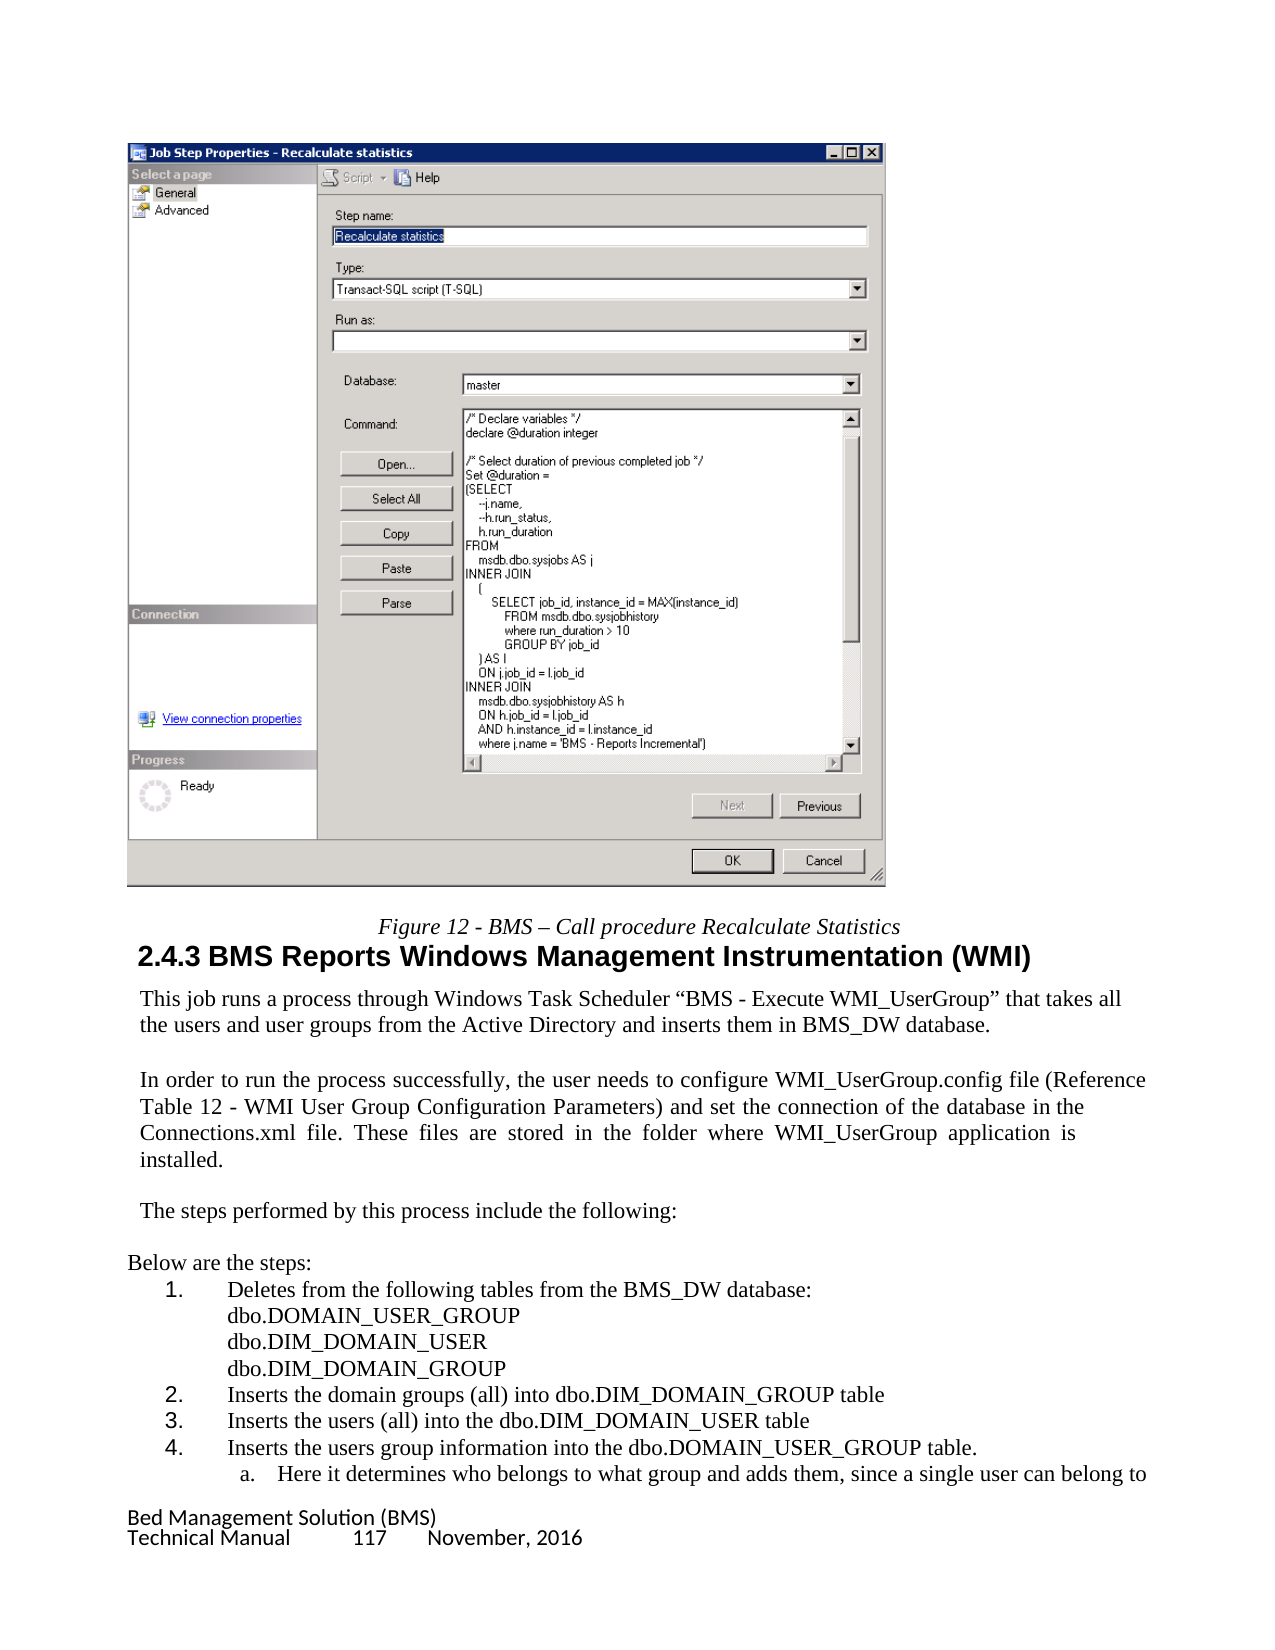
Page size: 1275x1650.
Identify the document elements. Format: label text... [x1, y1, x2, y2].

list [239, 1460, 1148, 1487]
text This job runs a process through Windows Task Scheduler “BMS - Execute WMI_UserGroup” that takes all the users and user groups from the Active Directory and inserts them in BMS_DW database. [139, 985, 1148, 1038]
list Deletes from the following tables from the BMS_DW database: dbo.DOMAIN_USER_GROUP dbo.DIM_DOMAIN_USER dbo.DIM_DOMAIN_GROUP [164, 1276, 1148, 1381]
list Inserts the users (all) into the dbo.DIM_DOMAIN_USER table [164, 1407, 1148, 1434]
text Below are the steps: [127, 1249, 1148, 1276]
subtitle 2.4.3 BMS Reports Windows Management Instrumentation (WMI) [137, 939, 1148, 973]
picture [127, 143, 886, 887]
text Figure 12 - BMS – Call procedure Recalculate Statistics [378, 913, 1148, 939]
list Inserts the users group information into the dbo.DOMAIN_USER_GROUP table. [164, 1434, 1148, 1460]
list Inserts the domain groups (all) into dbo.DIM_DOMAIN_GROUP table [164, 1381, 1148, 1407]
text The steps performed by this process include the following: [139, 1197, 1148, 1224]
text In order to run the process successfully, the user needs to configure WMI_UserGroup.config file (Reference Table 12 - WMI User Group Configuration Parameters) and set the connection of the database in the Connections.xml file. These files are stored in the folder where WMI_UserGroup application is installed. [139, 1067, 1148, 1172]
